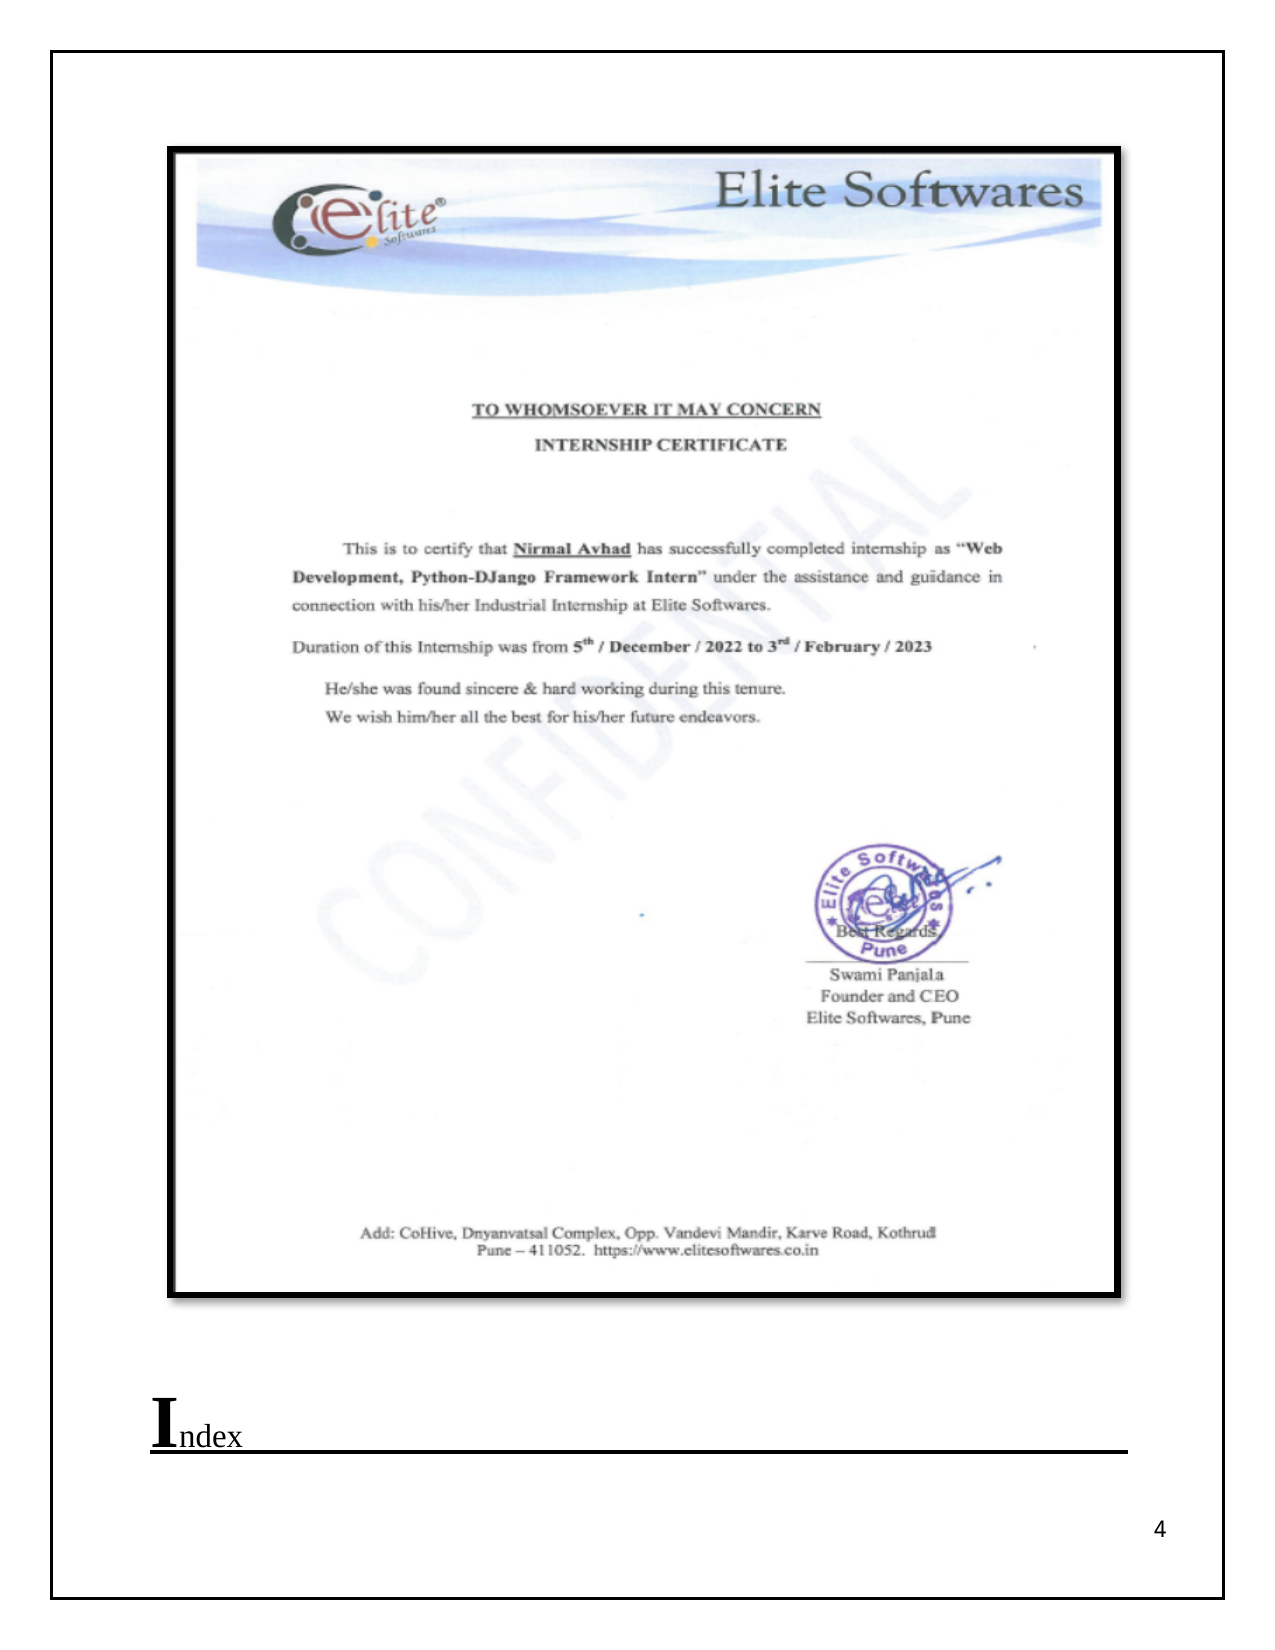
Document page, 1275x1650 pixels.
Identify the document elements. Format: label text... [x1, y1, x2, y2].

subtitle Index [150, 1378, 1167, 1464]
picture [173, 152, 1114, 1292]
